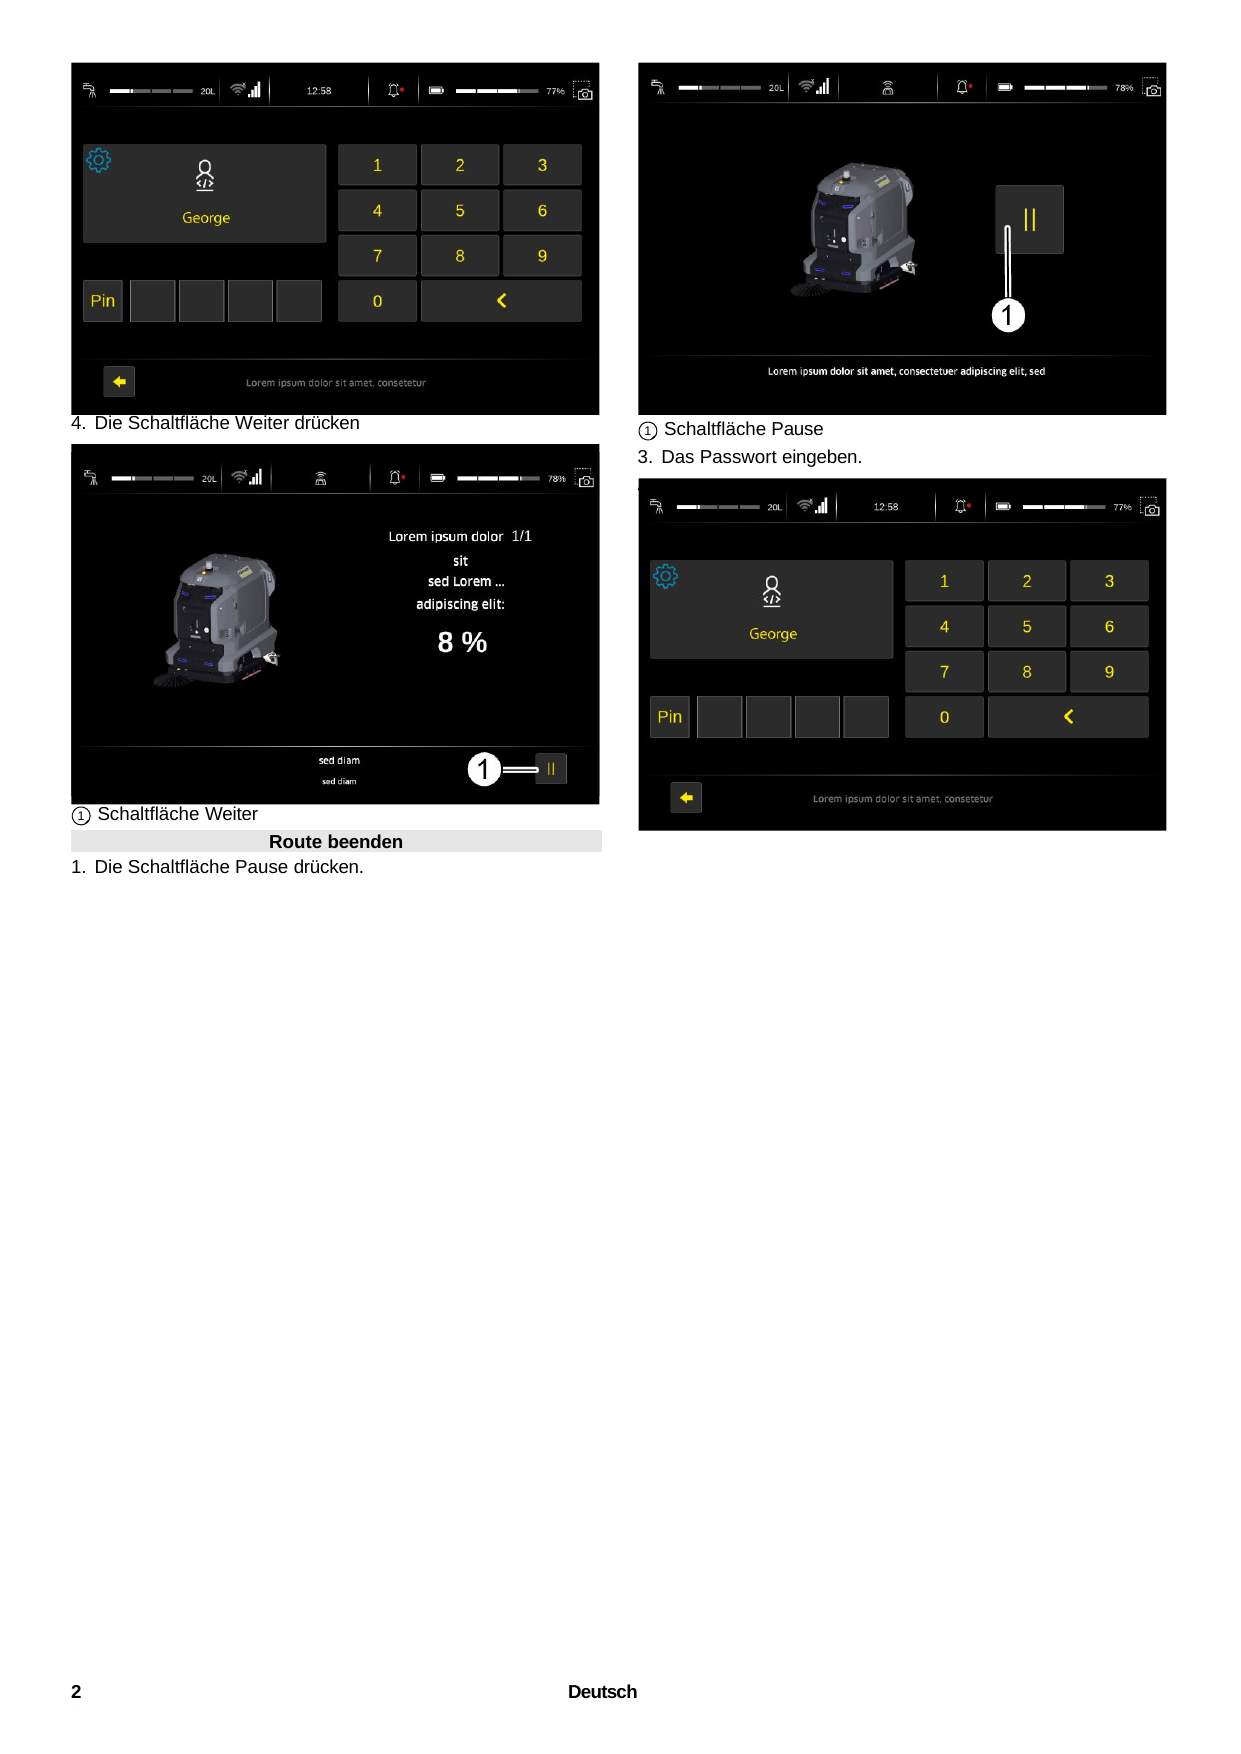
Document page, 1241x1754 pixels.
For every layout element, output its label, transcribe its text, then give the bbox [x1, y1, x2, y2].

picture [74, 65, 597, 412]
list Die Schaltfläche Weiter drücken [71, 416, 606, 433]
list Die Schaltfläche Beenden drücken [637, 476, 1203, 497]
picture [74, 455, 597, 802]
picture [74, 447, 97, 452]
list Das Passwort eingeben. [637, 446, 1203, 467]
list Die Schaltfläche Pause drücken. [71, 855, 606, 877]
picture [641, 65, 1164, 412]
text Schaltfläche Pause [664, 417, 1203, 439]
picture [641, 497, 1164, 828]
